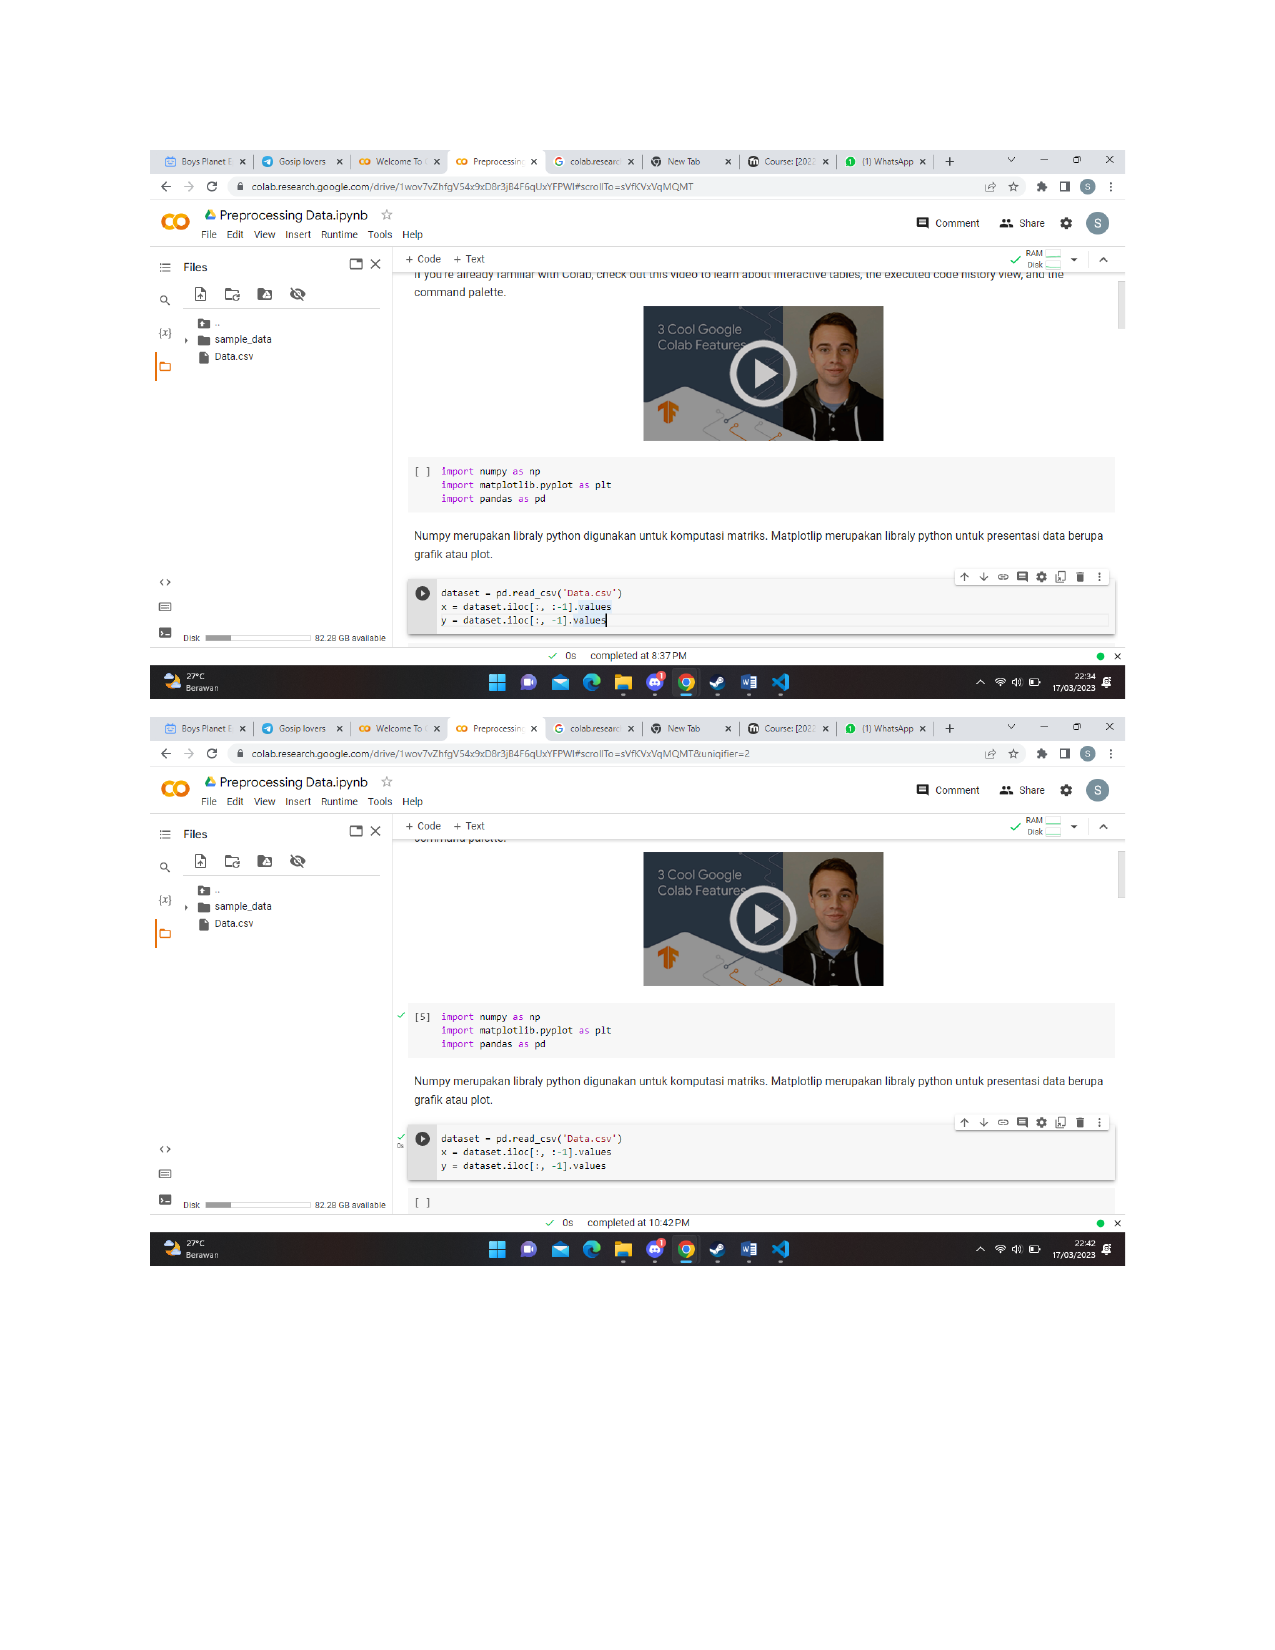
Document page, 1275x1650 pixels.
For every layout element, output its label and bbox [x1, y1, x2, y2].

picture [150, 717, 1125, 1266]
picture [150, 150, 1125, 699]
